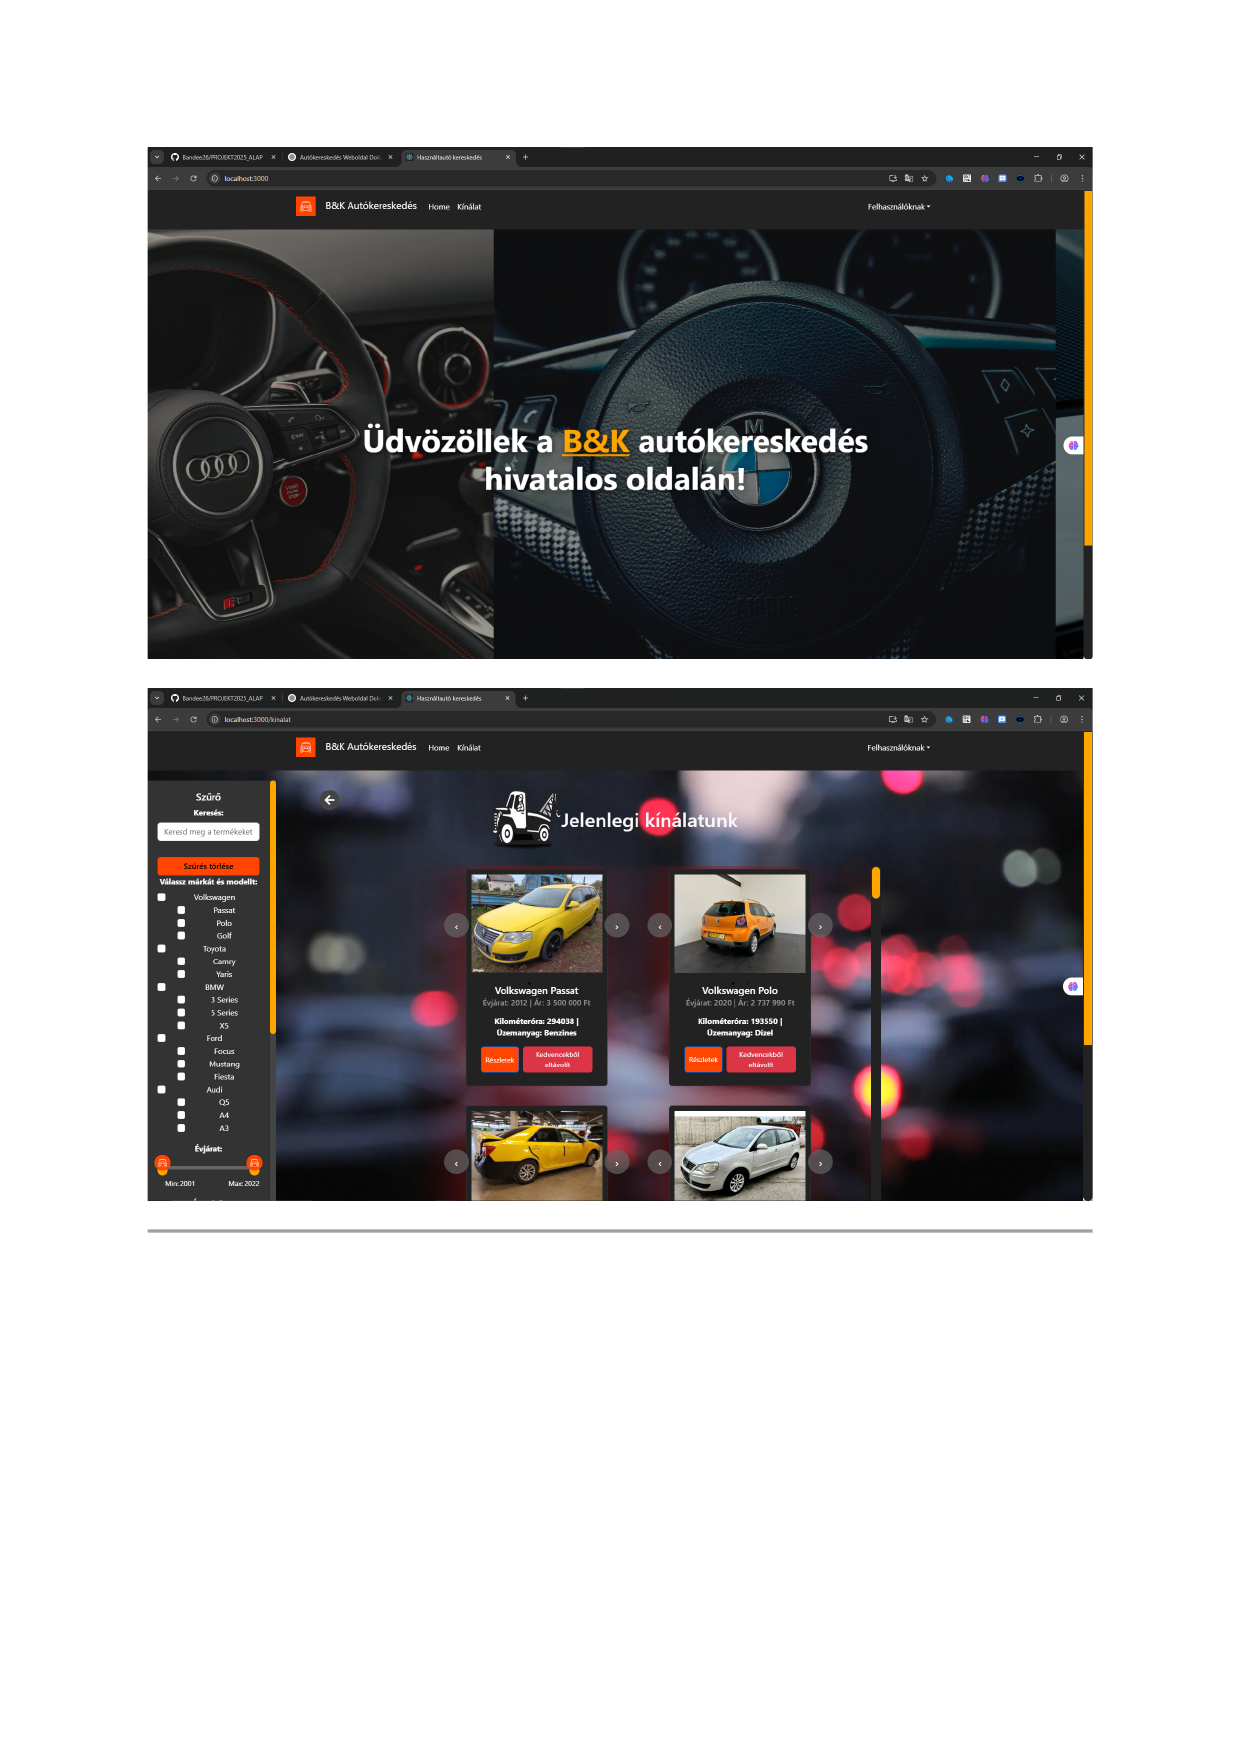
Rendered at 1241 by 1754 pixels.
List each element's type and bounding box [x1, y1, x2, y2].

picture [147, 147, 1093, 659]
picture [147, 688, 1093, 1201]
